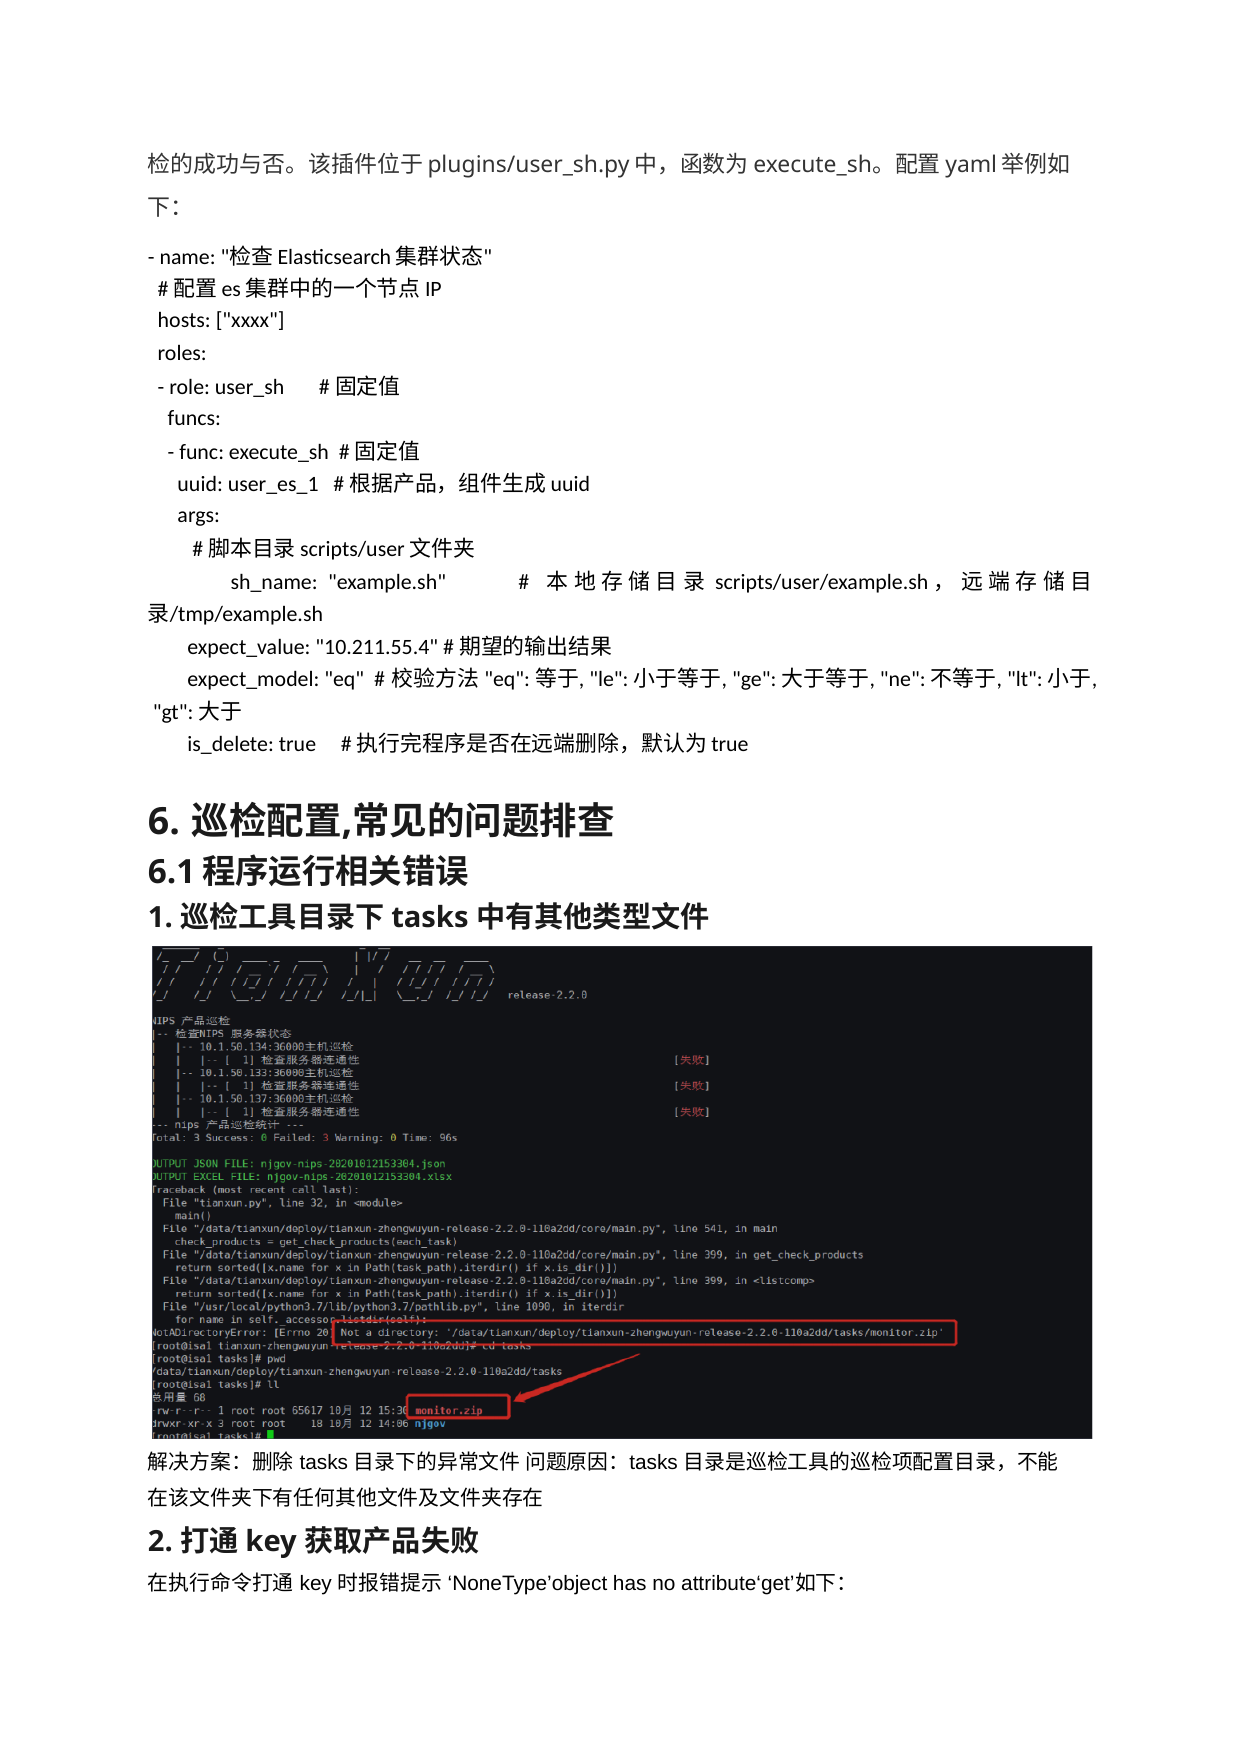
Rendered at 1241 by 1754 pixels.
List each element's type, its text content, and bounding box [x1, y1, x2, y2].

text - name: "检查Elasticsearch集群状态" [148, 238, 1093, 271]
text # 脚本目录scripts/user 文件夹 [148, 531, 1093, 563]
text args: [148, 498, 1093, 531]
text 在该⽂件夹下有任何其他⽂件及⽂件夹存在 [148, 1482, 1093, 1512]
text uuid: user_es_1 # 根据产品，组件生成uuid [148, 466, 1093, 498]
text expect_value: "10.211.55.4" # 期望的输出结果 [148, 628, 1093, 661]
text sh_name: "example.sh" # 本地存储目录scripts/user/example.sh，远端存储目录/tmp/example.sh [148, 563, 1093, 628]
text expect_model: "eq" # 校验方法 "eq": 等于, "le": 小于等于, "ge": 大于等于, "ne": 不等于, "lt": 小于, "gt": 大于 [148, 661, 1093, 726]
text hosts: ["xxxx"] [148, 303, 1093, 336]
subtitle 1. 巡检⼯具⽬录下 tasks 中有其他类型⽂件 [148, 894, 1093, 936]
text roles: [148, 336, 1093, 368]
picture [147, 942, 1093, 1439]
text funcs: [148, 401, 1093, 433]
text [148, 146, 1093, 222]
text is_delete: true # 执行完程序是否在远端删除，默认为true [148, 726, 1093, 758]
text 解决⽅案：删除 tasks ⽬录下的异常⽂件 问题原因：tasks ⽬录是巡检⼯具的巡检项配置⽬录，不能 [148, 1445, 1093, 1475]
text - role: user_sh # 固定值 [148, 368, 1093, 401]
subtitle 巡检配置,常见的问题排查 [148, 791, 1093, 845]
subtitle 2. 打通 key 获取产品失败 [148, 1518, 1093, 1560]
subtitle 6.1程序运⾏相关错误 [148, 845, 1093, 894]
text 在执⾏命令打通 key 时报错提示 ‘NoneType’object has no attribute‘get’如下： [148, 1567, 1093, 1597]
text # 配置es集群中的一个节点IP [148, 271, 1093, 303]
text - func: execute_sh # 固定值 [148, 433, 1093, 466]
